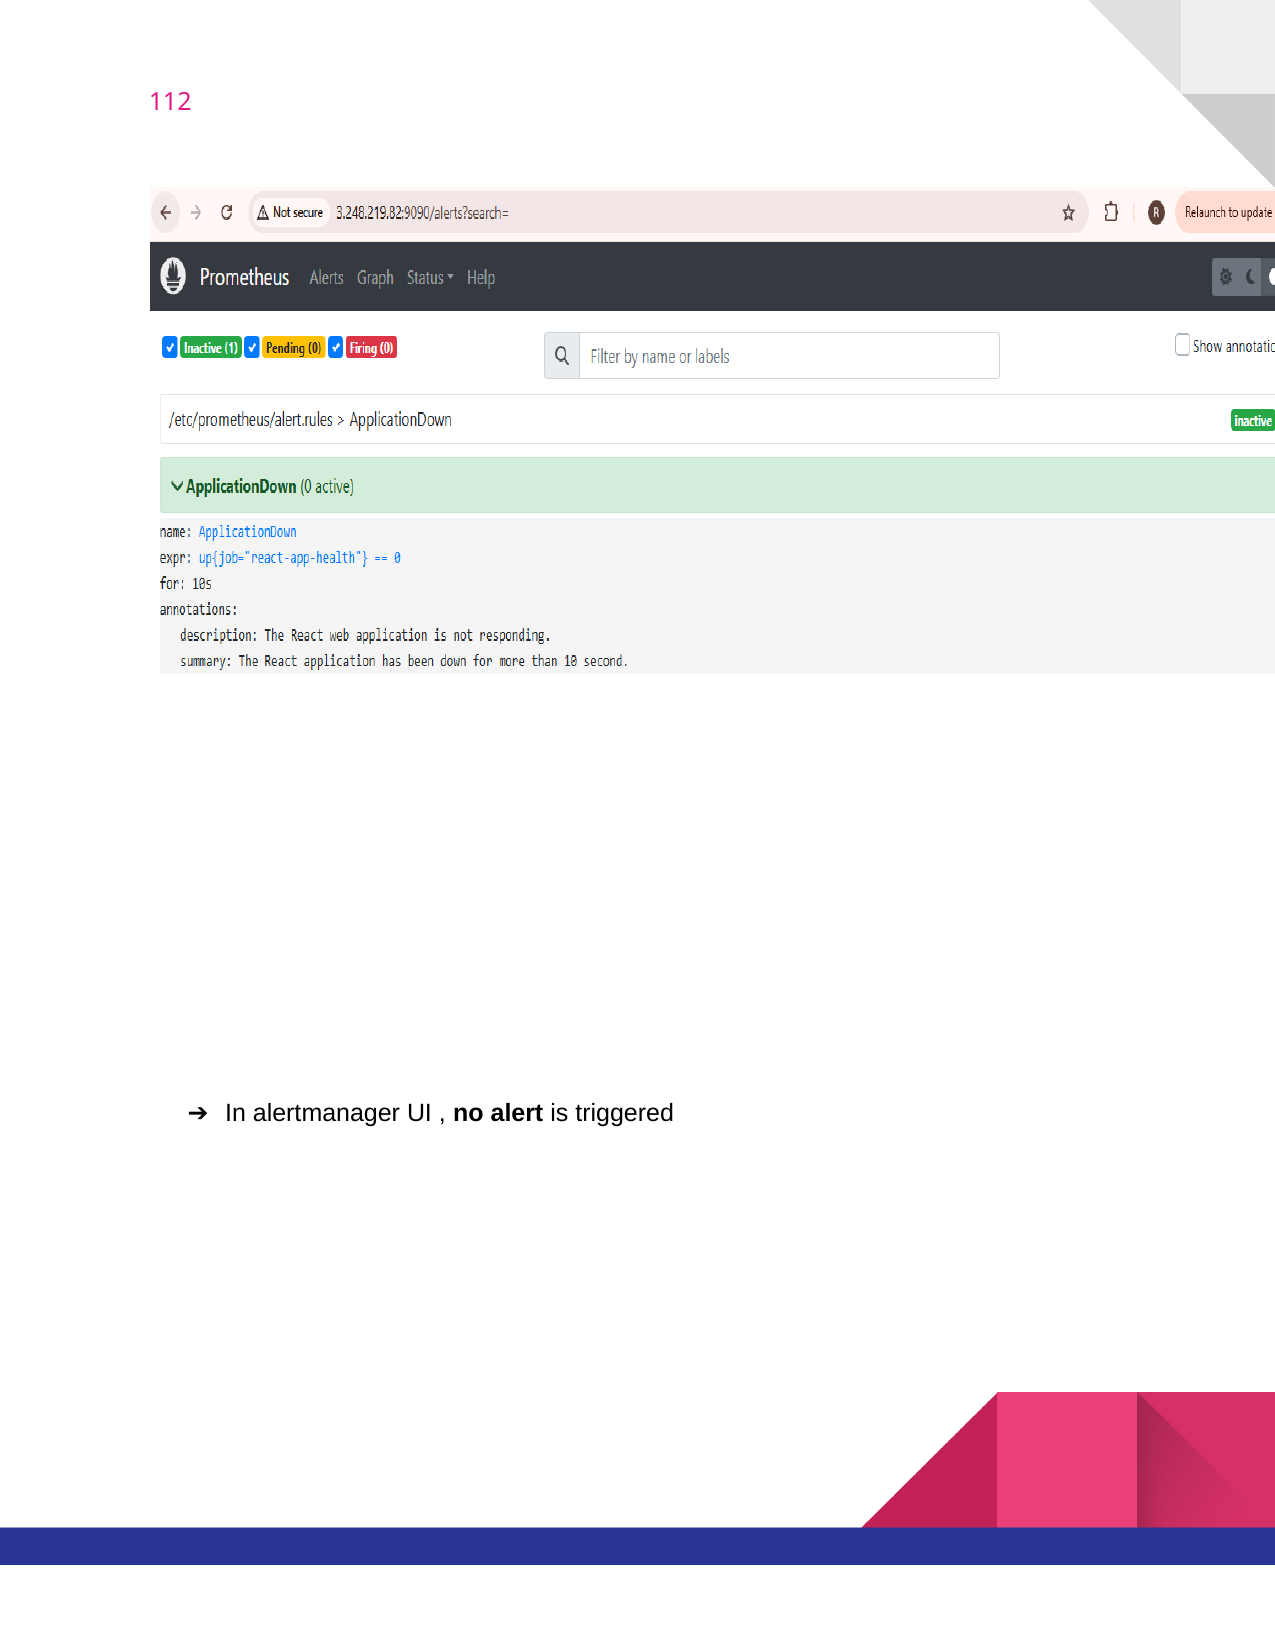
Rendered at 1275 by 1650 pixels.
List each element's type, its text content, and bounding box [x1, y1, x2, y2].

picture [0, 1390, 1275, 1565]
list In alertmanager UI , no alert is triggered [187, 1098, 1125, 1126]
picture [150, 0, 1275, 820]
